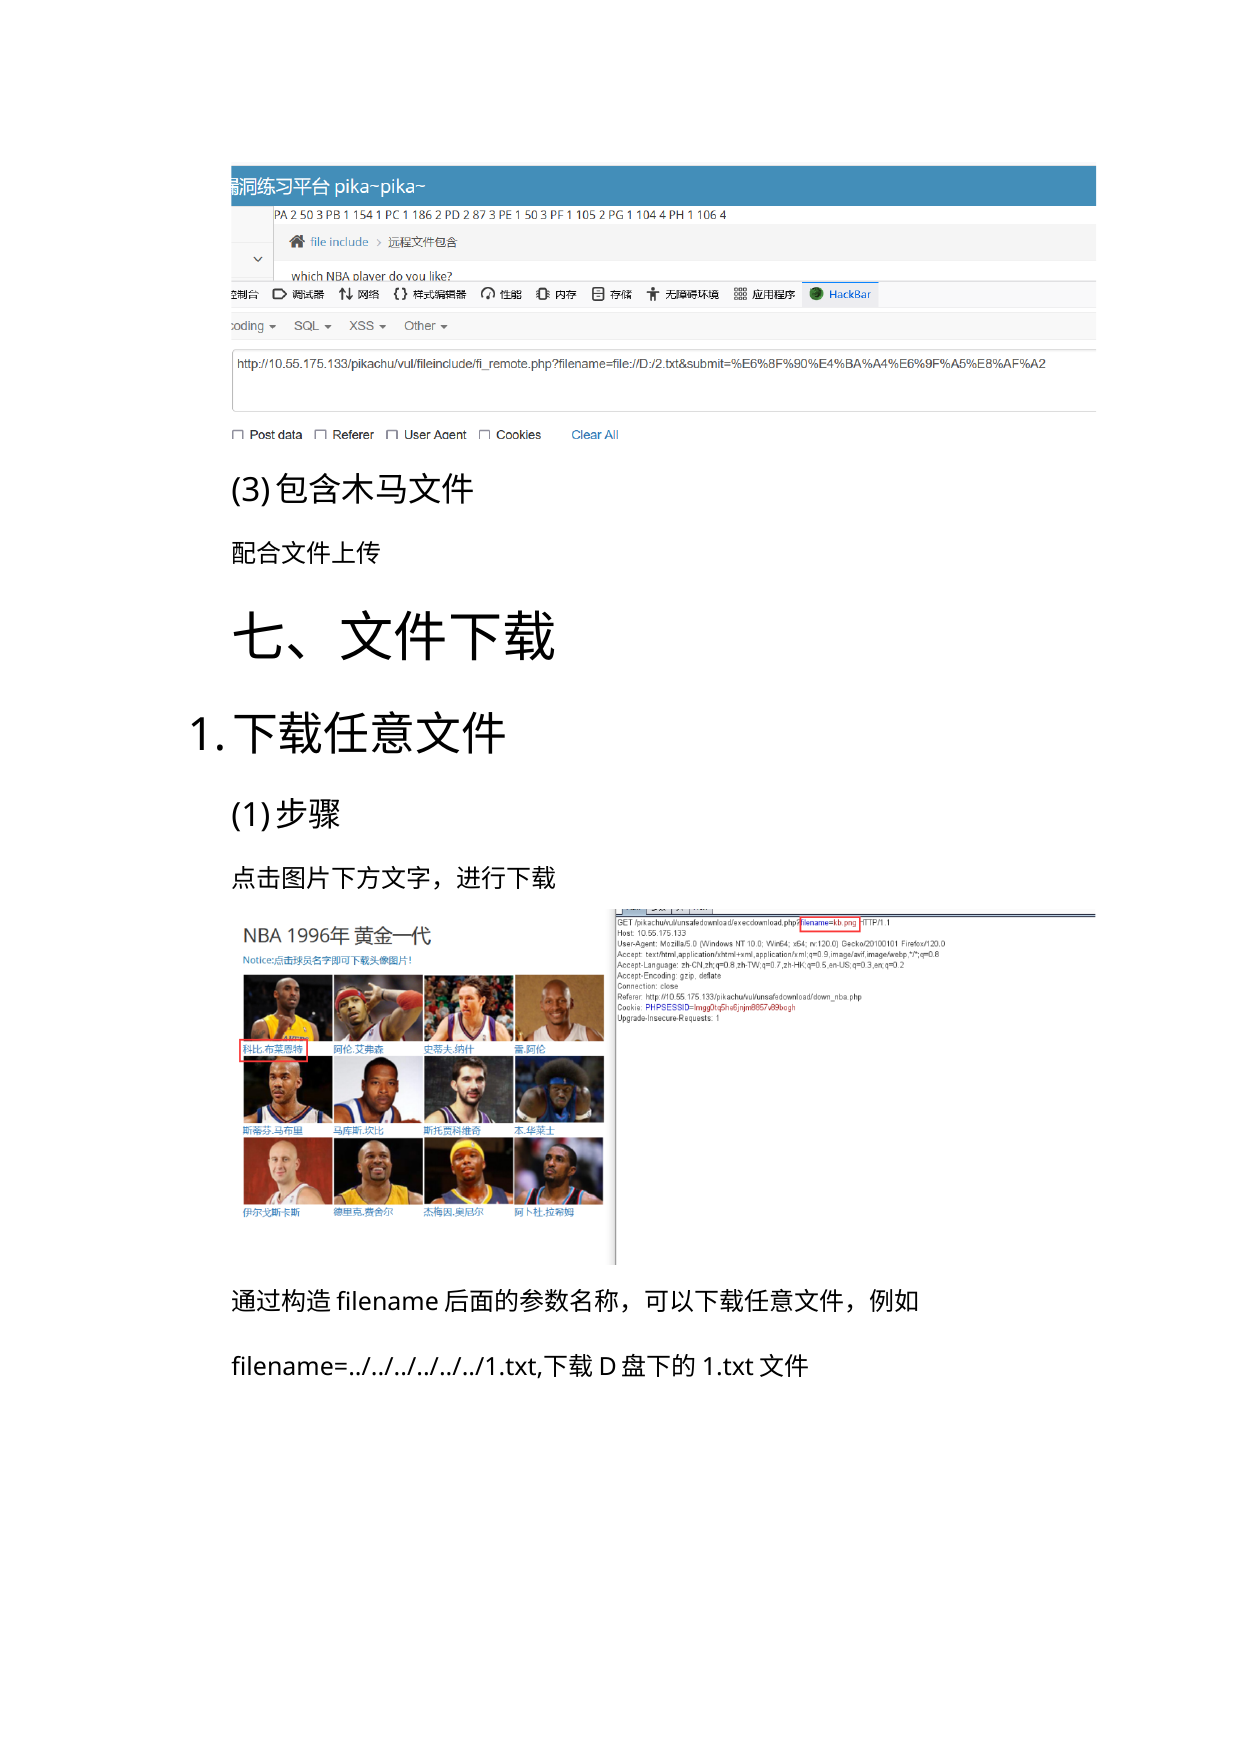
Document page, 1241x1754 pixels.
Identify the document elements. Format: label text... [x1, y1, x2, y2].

list 点击图片下方文字，进行下载 [231, 844, 1053, 909]
list 步骤 [231, 779, 1053, 844]
list 包含木马文件 [231, 454, 1053, 519]
picture [231, 162, 1097, 439]
list 文件下载 [187, 584, 1053, 682]
list 配合文件上传 [231, 519, 1053, 584]
list 下载任意文件 [187, 682, 1053, 779]
picture [231, 909, 1096, 1265]
list 通过构造filename后面的参数名称，可以下载任意文件，例如filename=../../../../../../1.txt,下载D盘下的1.txt文件 [231, 1267, 1053, 1397]
